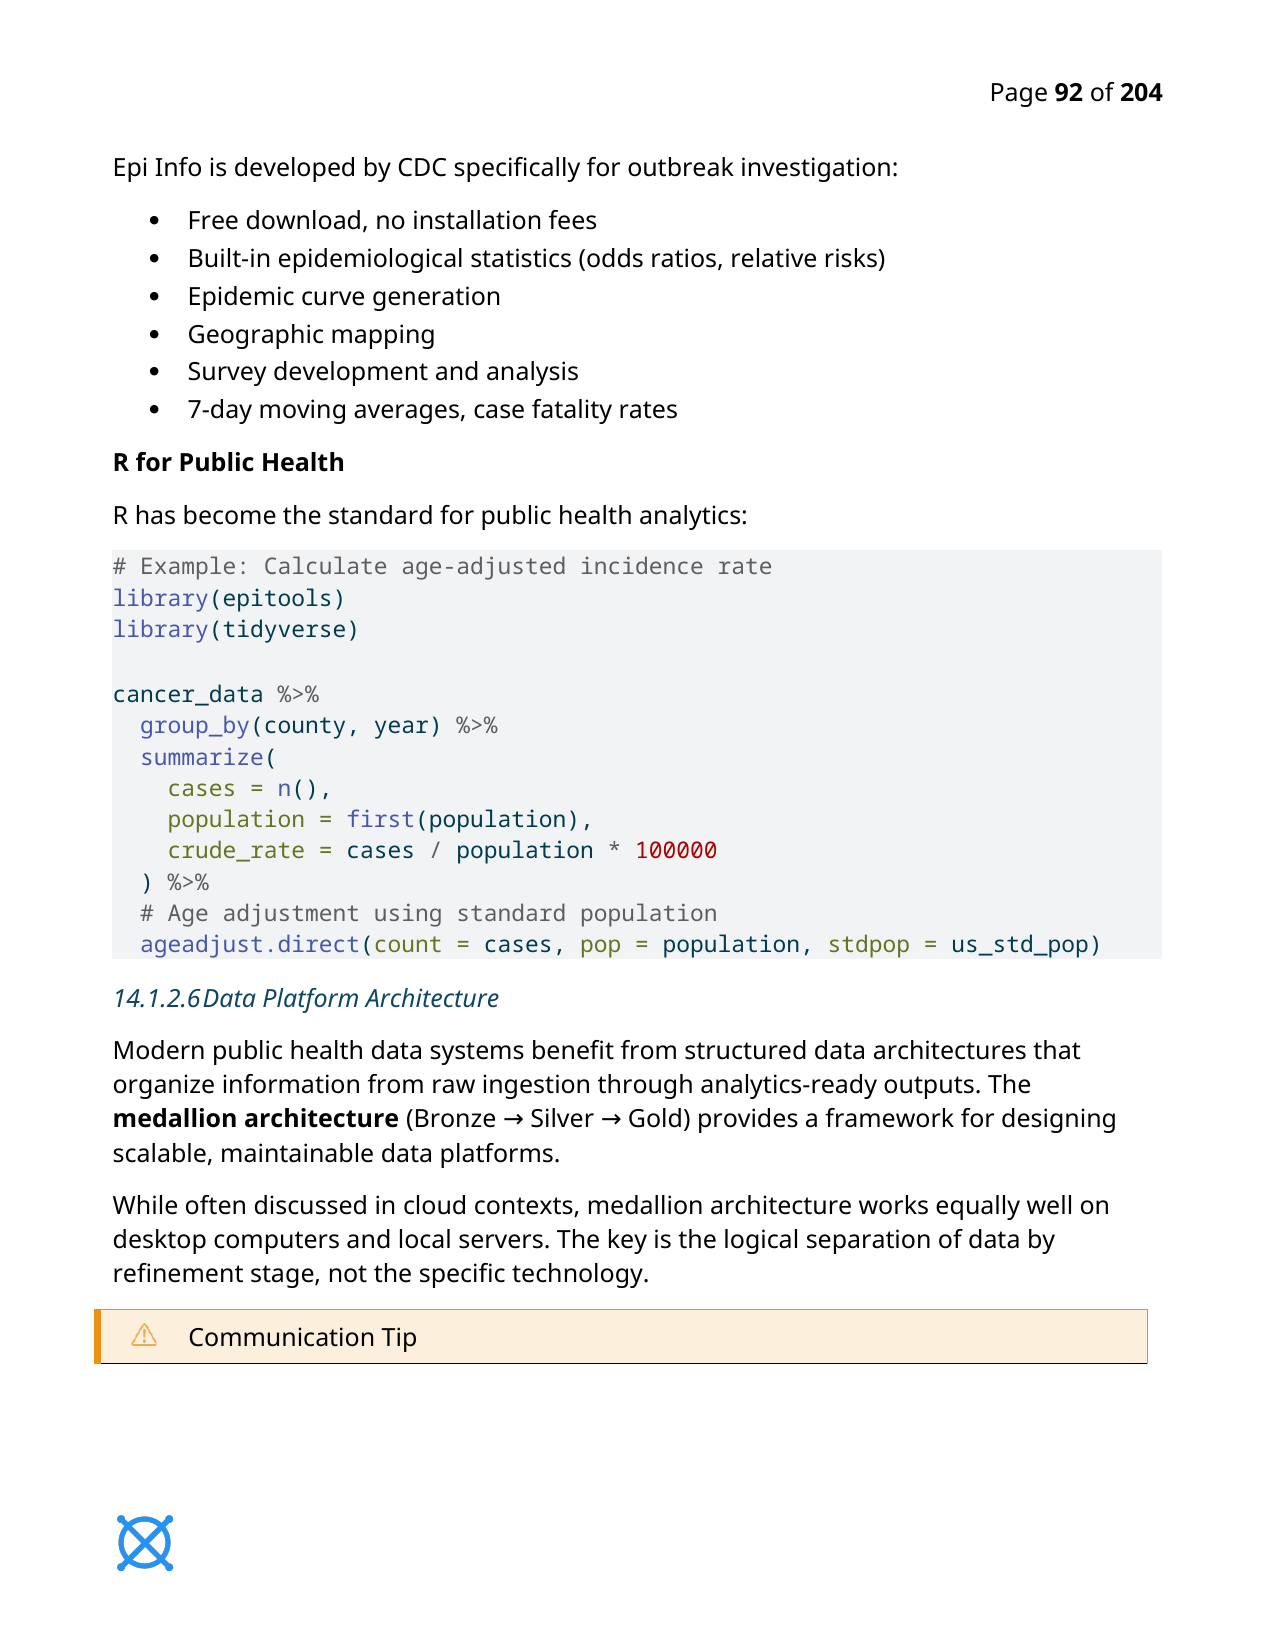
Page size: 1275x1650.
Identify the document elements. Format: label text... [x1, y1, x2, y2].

list Epidemic curve generation [150, 278, 1162, 312]
list 7-day moving averages, case fatality rates [150, 392, 1162, 426]
text # Example: Calculate age-adjusted incidence rate library(epitools) library(tidyverse) cancer_data %>% group_by(county, year) %>% summarize( cases = n(), population = first(population), crude_rate = cases / population * 100000 ) %>% # Age adjustment using standard population ageadjust.direct(count = cases, pop = population, stdpop = us_std_pop) [112, 550, 1162, 959]
list Built-in epidemiological statistics (odds ratios, relative risks) [150, 241, 1162, 275]
picture [112, 1511, 177, 1575]
text Modern public health data systems benefit from structured data architectures that organize information from raw ingestion through analytics-ready outputs. The medallion architecture (Bronze → Silver → Gold) provides a framework for designing scalable, maintainable data platforms. [112, 1033, 1162, 1169]
picture [131, 1321, 157, 1347]
text R for Public Health [112, 445, 1162, 479]
text R has become the standard for public health analytics: [112, 497, 1162, 532]
list Survey development and analysis [150, 354, 1162, 388]
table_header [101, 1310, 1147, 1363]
list Free download, no installation fees [150, 203, 1162, 237]
text Epi Info is developed by CDC specifically for outbreak investigation: [112, 150, 1162, 184]
subtitle Data Platform Architecture [112, 980, 1162, 1014]
text While often discussed in cloud contexts, medallion architecture works equally well on desktop computers and local servers. The key is the logical separation of data by refinement stage, not the specific technology. [112, 1188, 1162, 1290]
list Geographic mapping [150, 316, 1162, 350]
